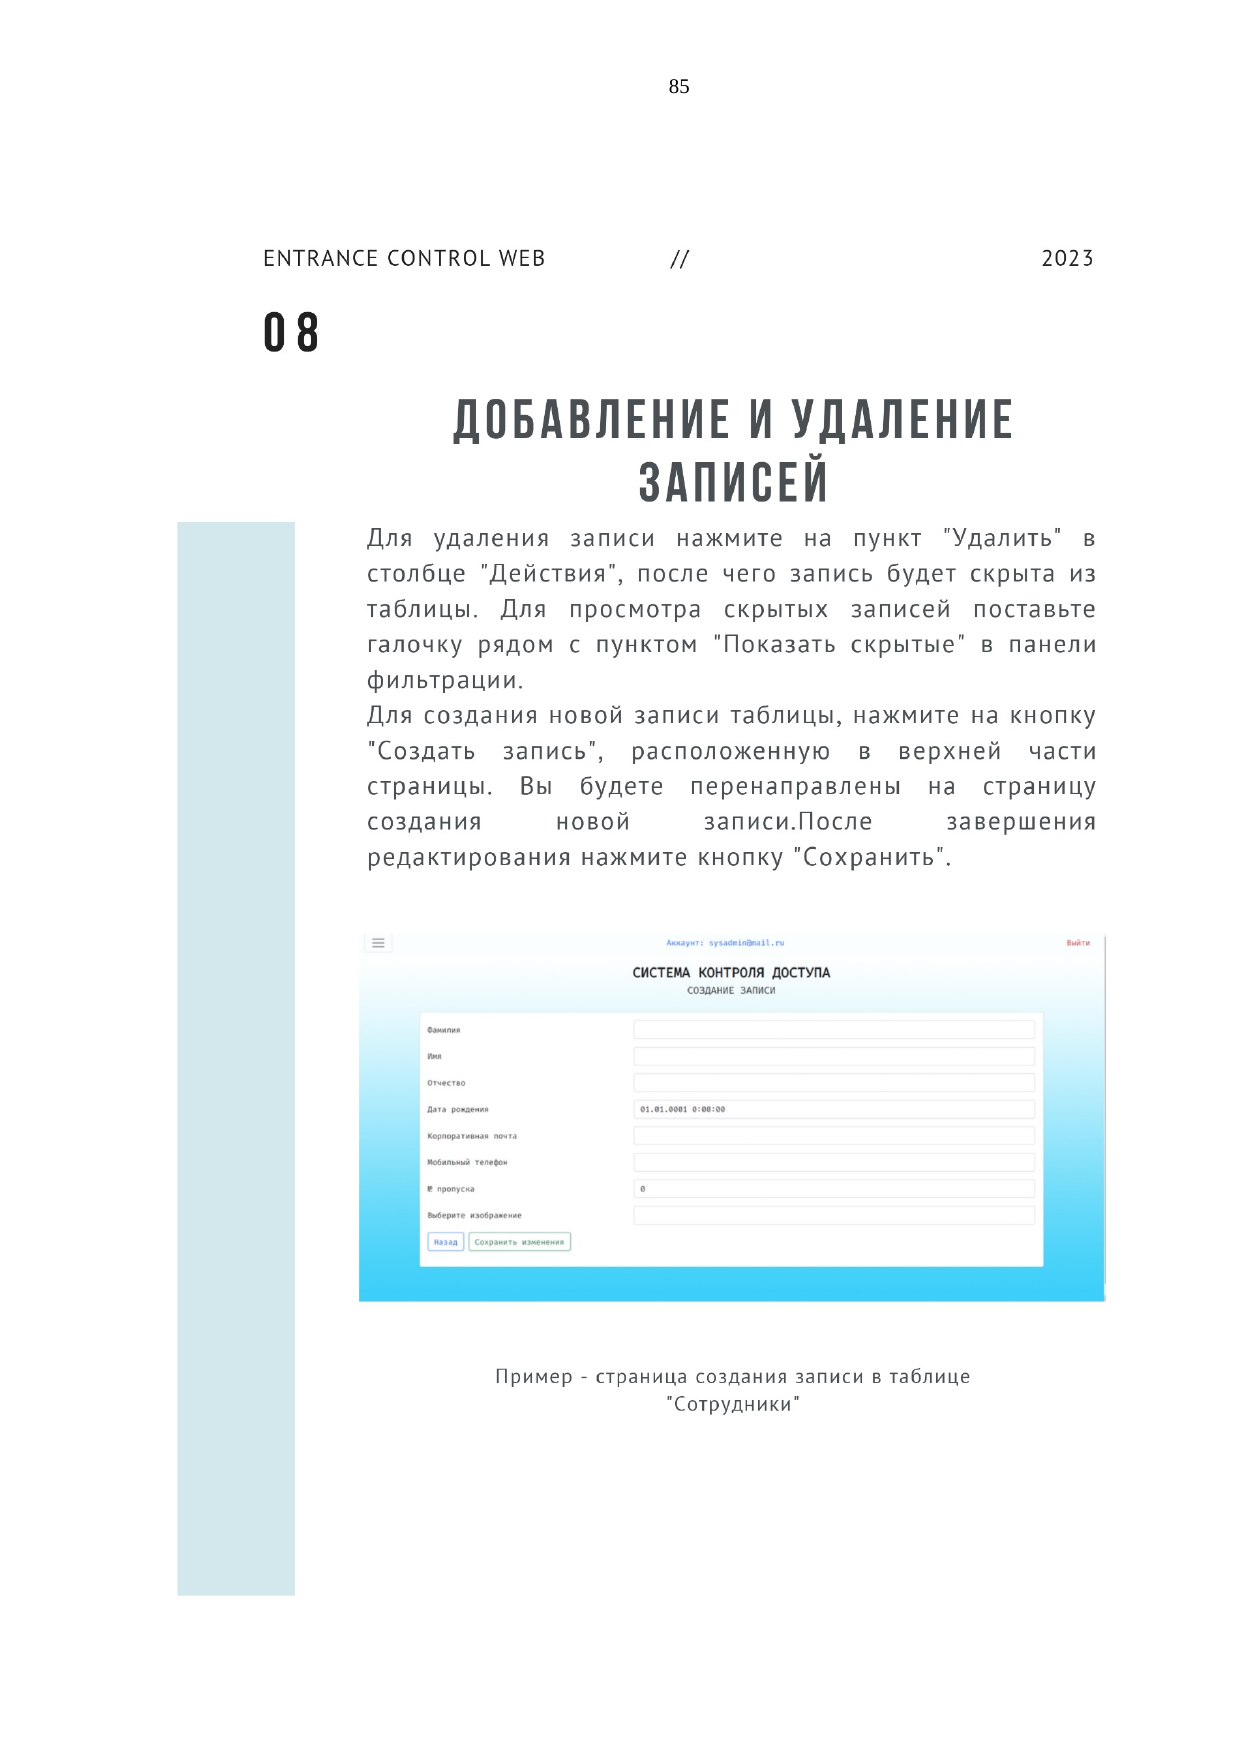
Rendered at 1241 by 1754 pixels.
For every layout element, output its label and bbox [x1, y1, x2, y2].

picture [177, 174, 1182, 1597]
